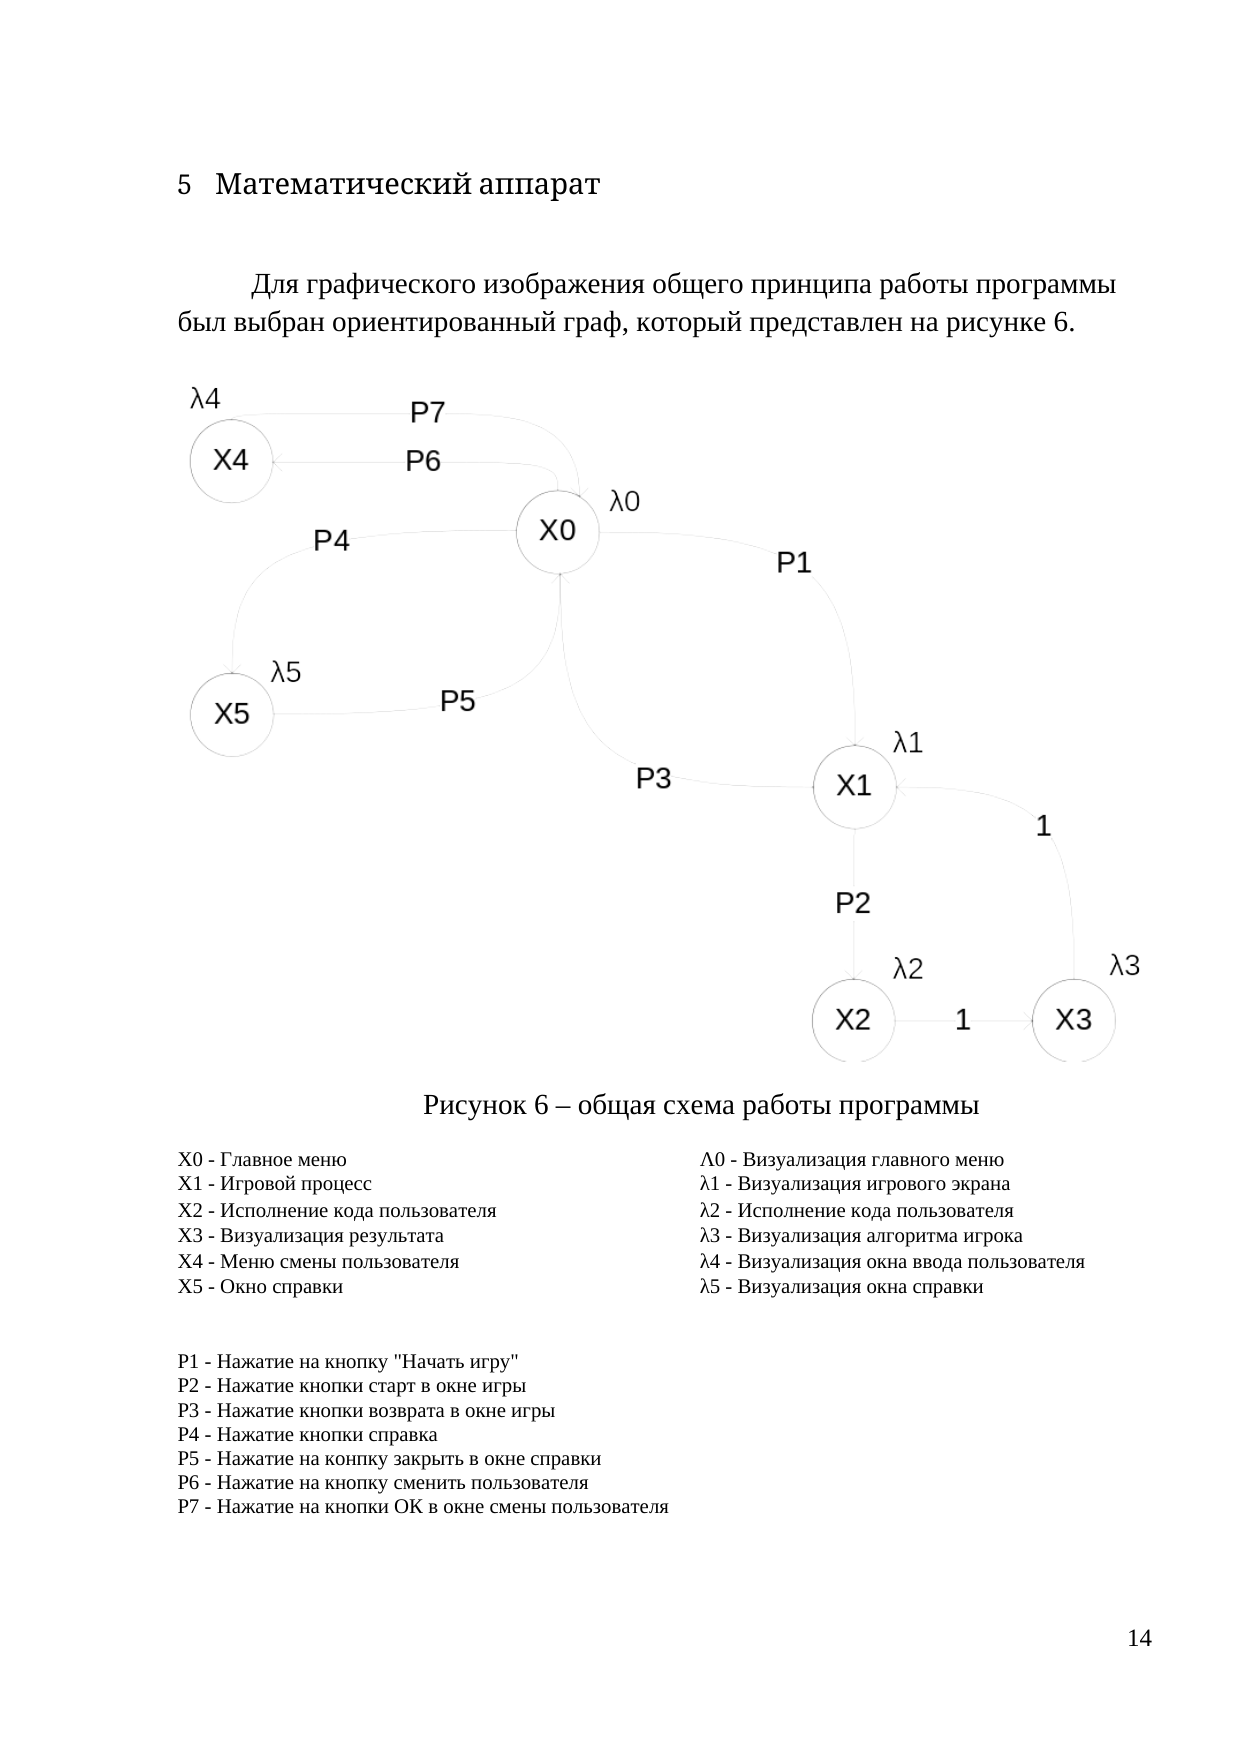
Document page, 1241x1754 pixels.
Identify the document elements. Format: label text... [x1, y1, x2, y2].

table_cell Х3 - Визуализация результата [177, 1223, 699, 1249]
table_cell λ4 - Визуализация окна ввода пользователя [700, 1249, 1222, 1274]
text Для графического изображения общего принципа работы программы был выбран ориентированный граф, который представлен на рисунке 6. [177, 266, 1152, 338]
text P4 - Нажатие кнопки справка [177, 1422, 1152, 1446]
text P1 - Нажатие на кнопку "Начать игру" [177, 1349, 1152, 1373]
text P3 - Нажатие кнопки возврата в окне игры [177, 1397, 1152, 1422]
table_cell Х5 - Окно справки [177, 1274, 699, 1325]
table_header X0 - Главное меню [177, 1147, 699, 1171]
table_cell λ1 - Визуализация игрового экрана [700, 1171, 1222, 1198]
table_cell Х1 - Игровой процесс [177, 1171, 699, 1198]
table_cell λ3 - Визуализация алгоритма игрока [700, 1223, 1222, 1249]
table_cell Х2 - Исполнение кода пользователя [177, 1198, 699, 1223]
table_cell λ5 - Визуализация окна справки [700, 1274, 1222, 1325]
table_cell λ2 - Исполнение кода пользователя [700, 1198, 1222, 1223]
text P2 - Нажатие кнопки старт в окне игры [177, 1373, 1152, 1397]
table_header Λ0 - Визуализация главного меню [700, 1147, 1222, 1171]
text P5 - Нажатие на конпку закрыть в окне справки [177, 1446, 1152, 1470]
text P7 - Нажатие на кнопки ОК в окне смены пользователя [177, 1494, 1152, 1518]
text P6 - Нажатие на кнопку сменить пользователя [177, 1470, 1152, 1494]
text Рисунок 6 – общая схема работы программы [177, 1087, 1152, 1121]
subtitle Математический аппарат [177, 168, 1152, 202]
table_cell Х4 - Меню смены пользователя [177, 1249, 699, 1274]
